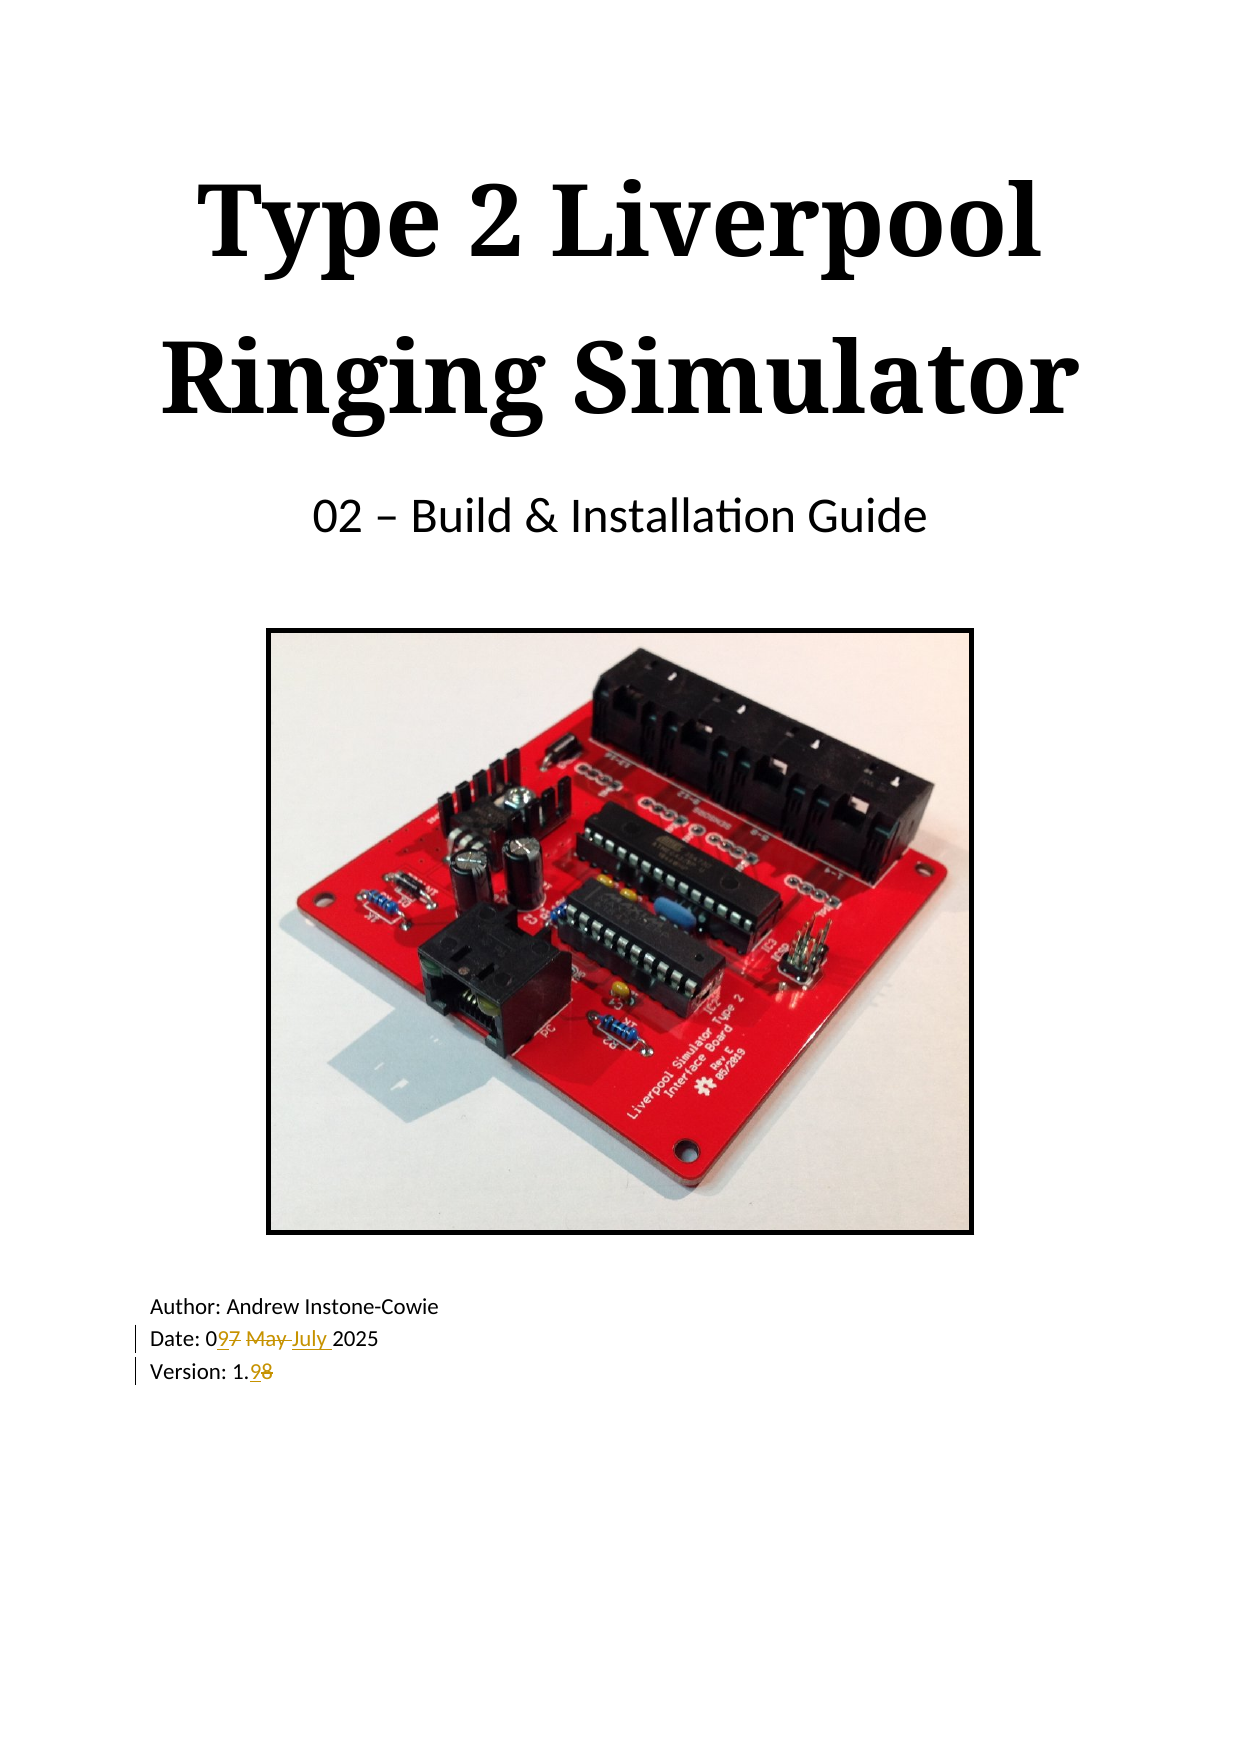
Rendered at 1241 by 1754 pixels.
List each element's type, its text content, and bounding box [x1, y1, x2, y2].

text Type 2 Liverpool Ringing Simulator [150, 150, 1090, 443]
text Version: 1. [150, 1357, 1090, 1385]
picture [271, 633, 969, 1230]
text Author: Andrew Instone-Cowie [150, 1292, 1090, 1320]
text Date: 0 2025 [150, 1324, 1090, 1353]
text 02 – Build & Installation Guide [150, 484, 1090, 545]
